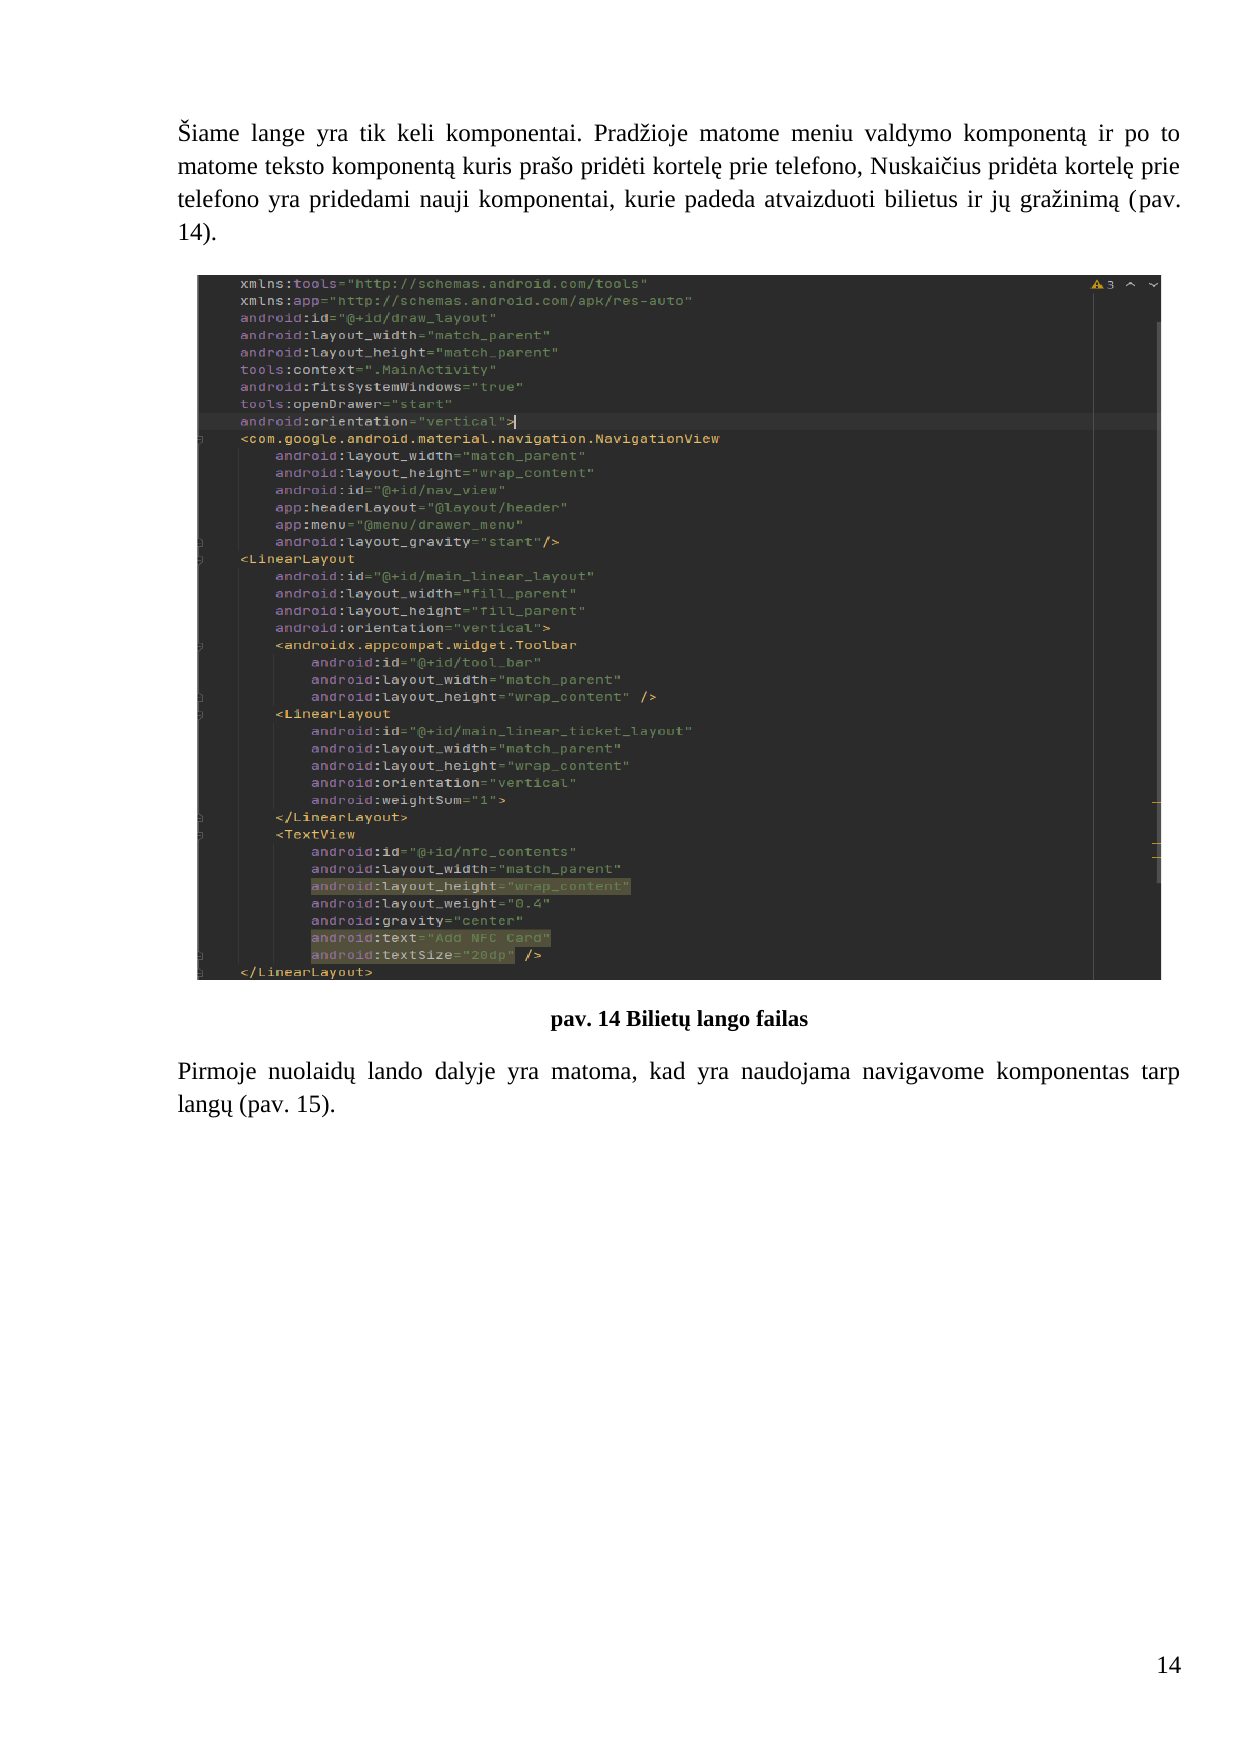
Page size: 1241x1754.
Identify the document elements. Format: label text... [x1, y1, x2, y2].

text pav. 14 Bilietų lango failas [177, 1005, 1181, 1031]
text Šiame lange yra tik keli komponentai. Pradžioje matome meniu valdymo komponentą ir po to matome teksto komponentą kuris prašo pridėti kortelę prie telefono, Nuskaičius pridėta kortelę prie telefono yra pridedami nauji komponentai, kurie padeda atvaizduoti bilietus ir jų gražinimą (pav. 15). [177, 118, 1181, 246]
picture [197, 275, 1162, 980]
text Pirmoje nuolaidų lando dalyje yra matoma, kad yra naudojama navigavome komponentas tarp langų (pav. 15). [177, 1056, 1181, 1118]
